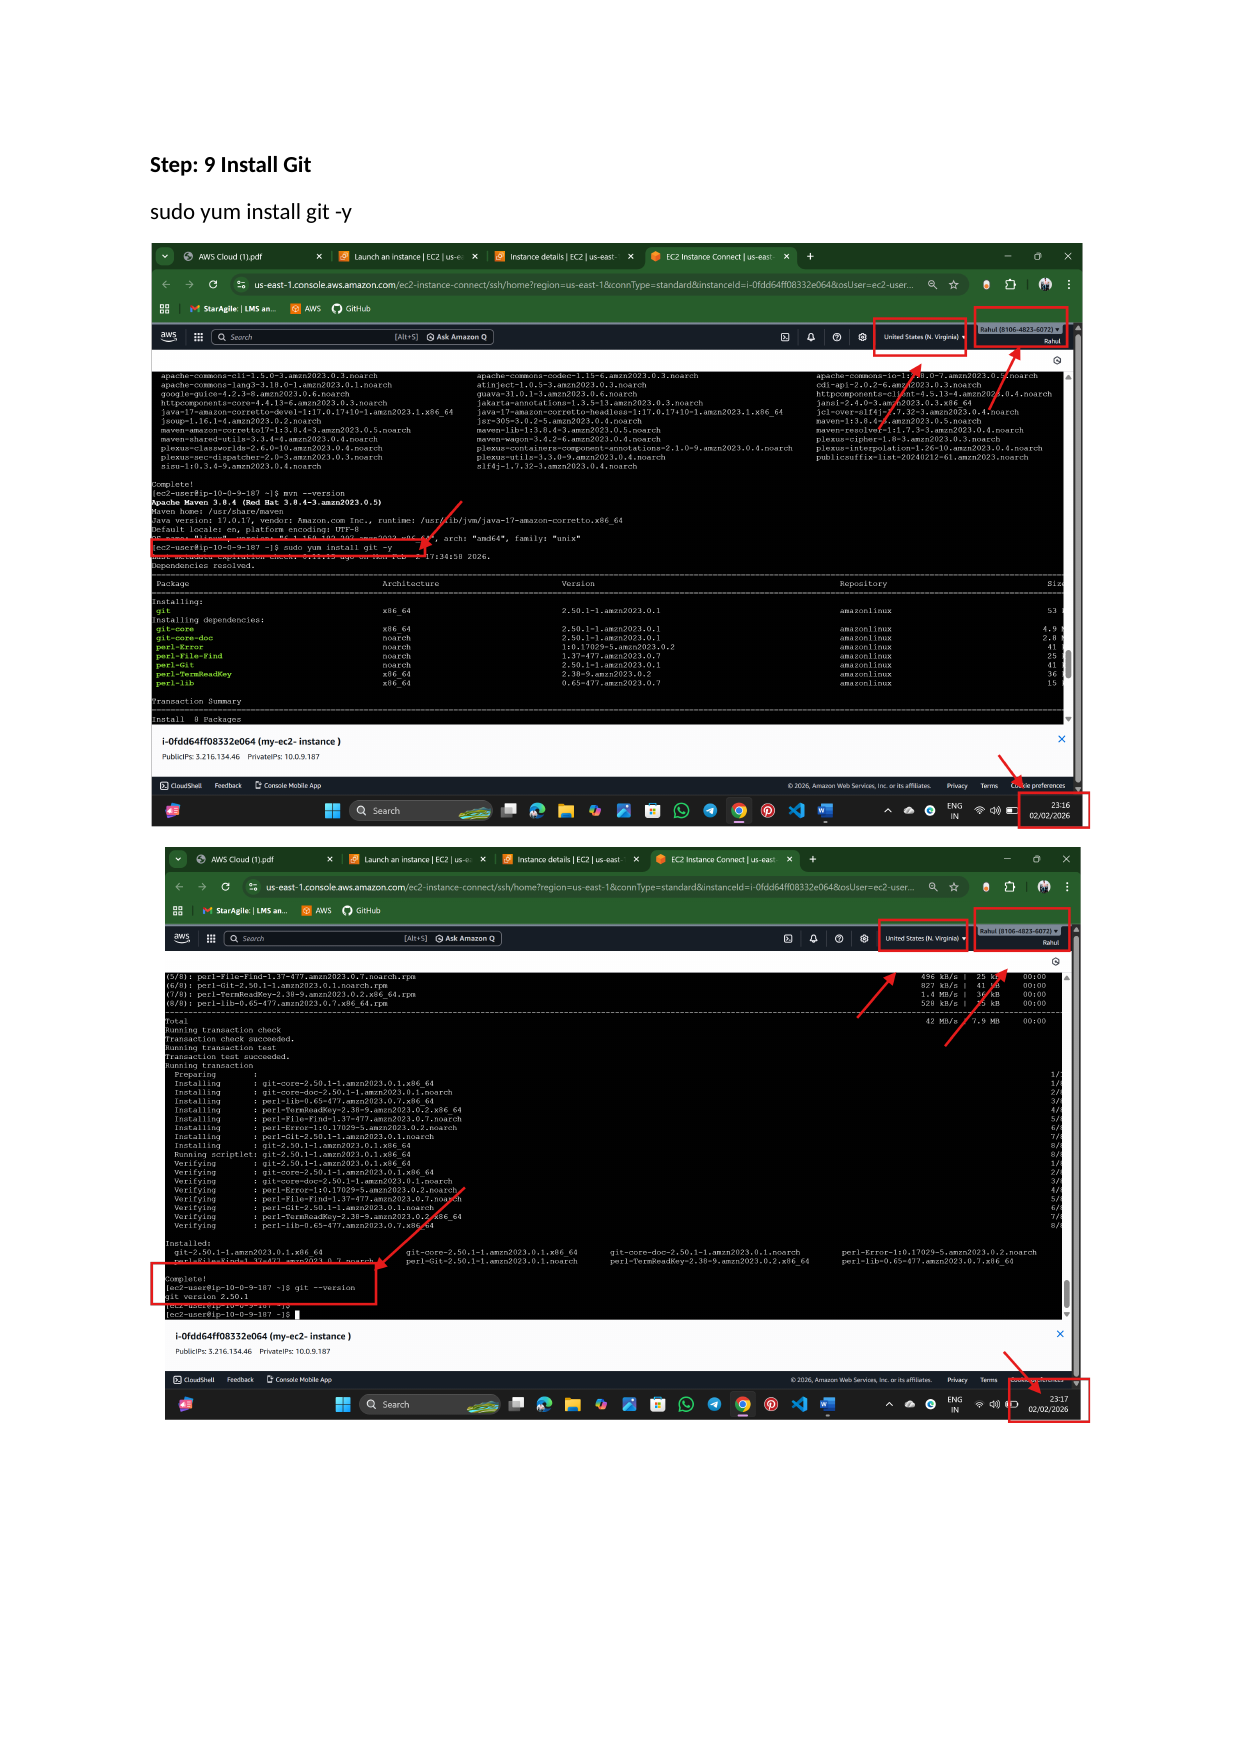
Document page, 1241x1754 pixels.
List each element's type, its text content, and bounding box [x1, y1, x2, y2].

picture [150, 243, 1091, 829]
text Step: 9 Install Git [150, 150, 1090, 178]
text sudo yum install git -y [150, 197, 1090, 225]
picture [150, 847, 1091, 1423]
